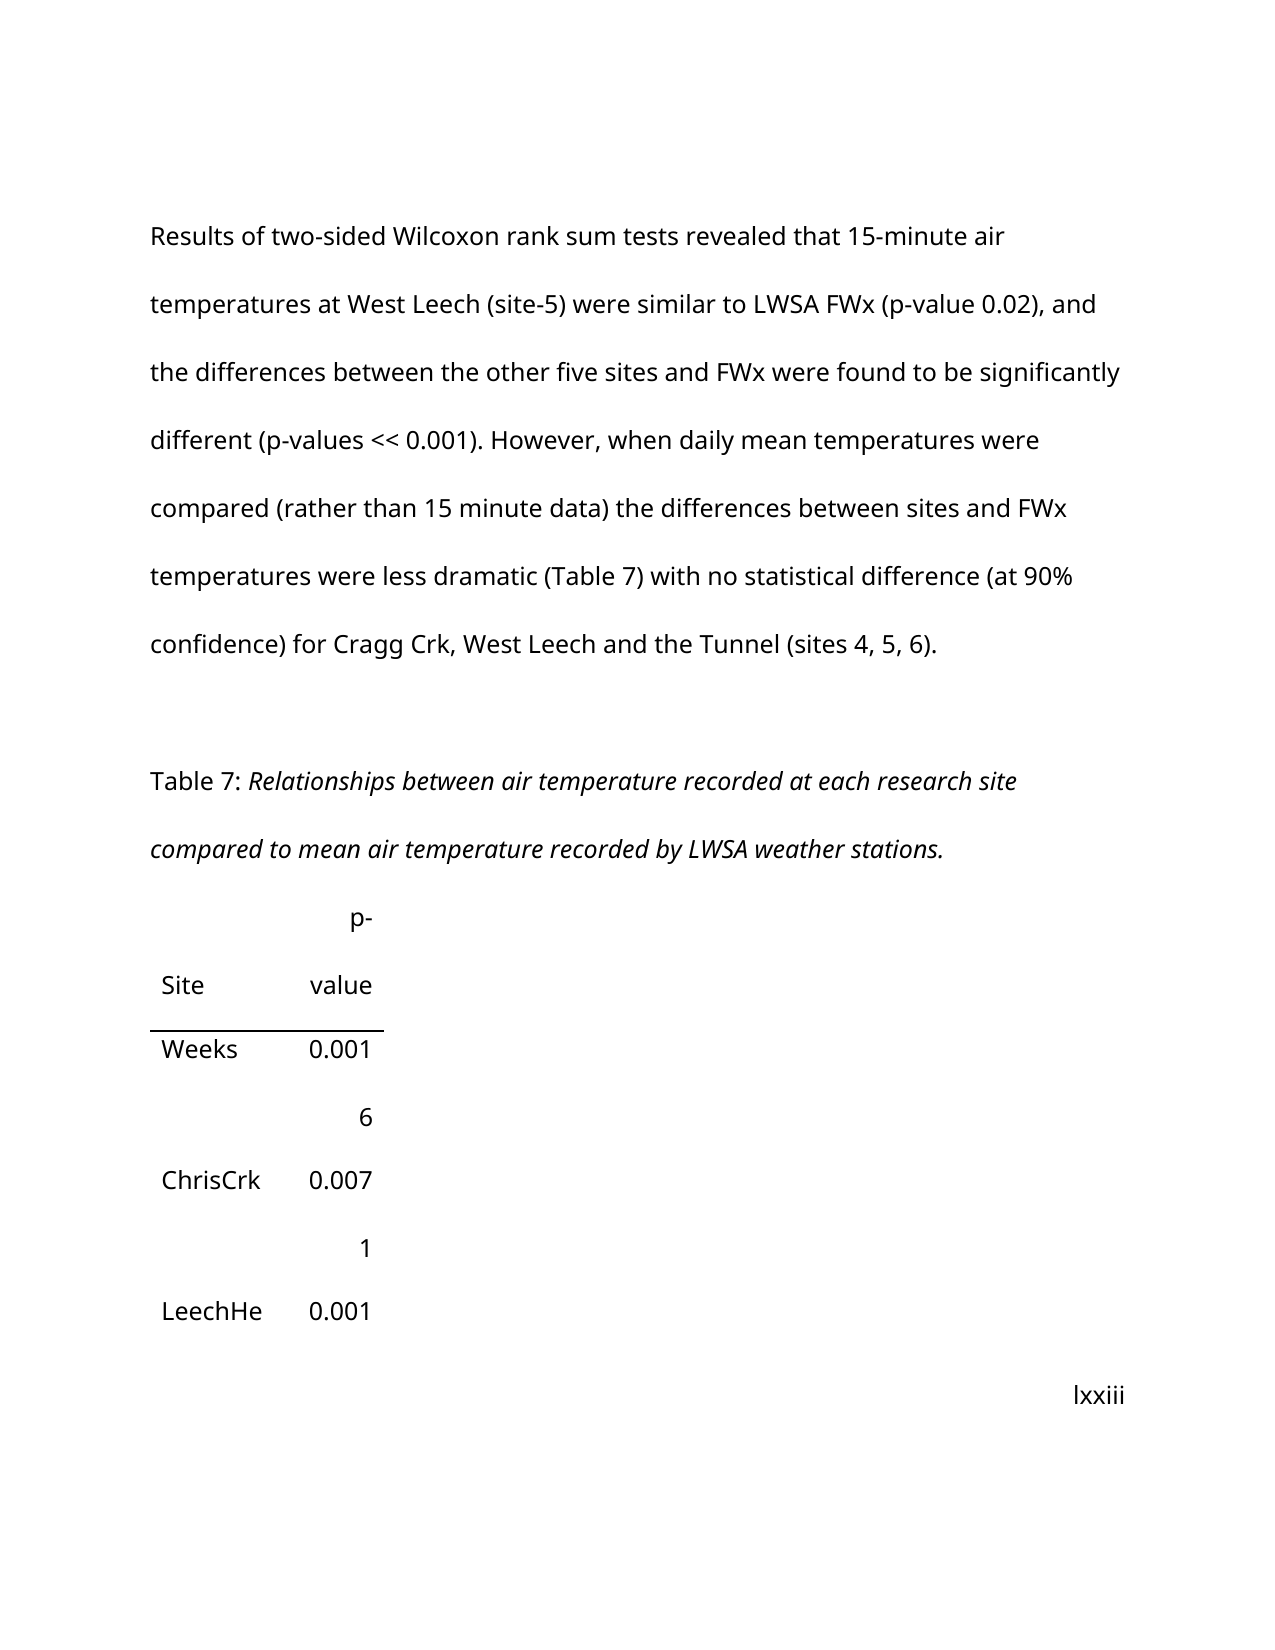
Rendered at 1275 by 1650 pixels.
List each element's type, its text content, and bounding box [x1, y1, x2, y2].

table_cell ChrisCrk [150, 1163, 286, 1293]
table_header Site [150, 899, 286, 1030]
table_cell LeechHead [150, 1294, 286, 1327]
text Table 7: Relationships between air temperature recorded at each research site compared to mean air temperature recorded by LWSA weather stations. [150, 763, 1125, 865]
table_cell Weeks [150, 1032, 286, 1163]
table_cell 0.0016 [286, 1032, 384, 1163]
table_header p-value [286, 899, 384, 1030]
text Results of two-sided Wilcoxon rank sum tests revealed that 15-minute air temperatures at West Leech (site-5) were similar to LWSA FWx (p-value 0.02), and the differences between the other five sites and FWx were found to be significantly different (p-values << 0.001). However, when daily mean temperatures were compared (rather than 15 minute data) the differences between sites and FWx temperatures were less dramatic (Table 7) with no statistical difference (at 90% confidence) for Cragg Crk, West Leech and the Tunnel (sites 4, 5, 6). [150, 218, 1125, 661]
table_cell 0.0010 [286, 1294, 384, 1327]
table_cell 0.0071 [286, 1163, 384, 1293]
